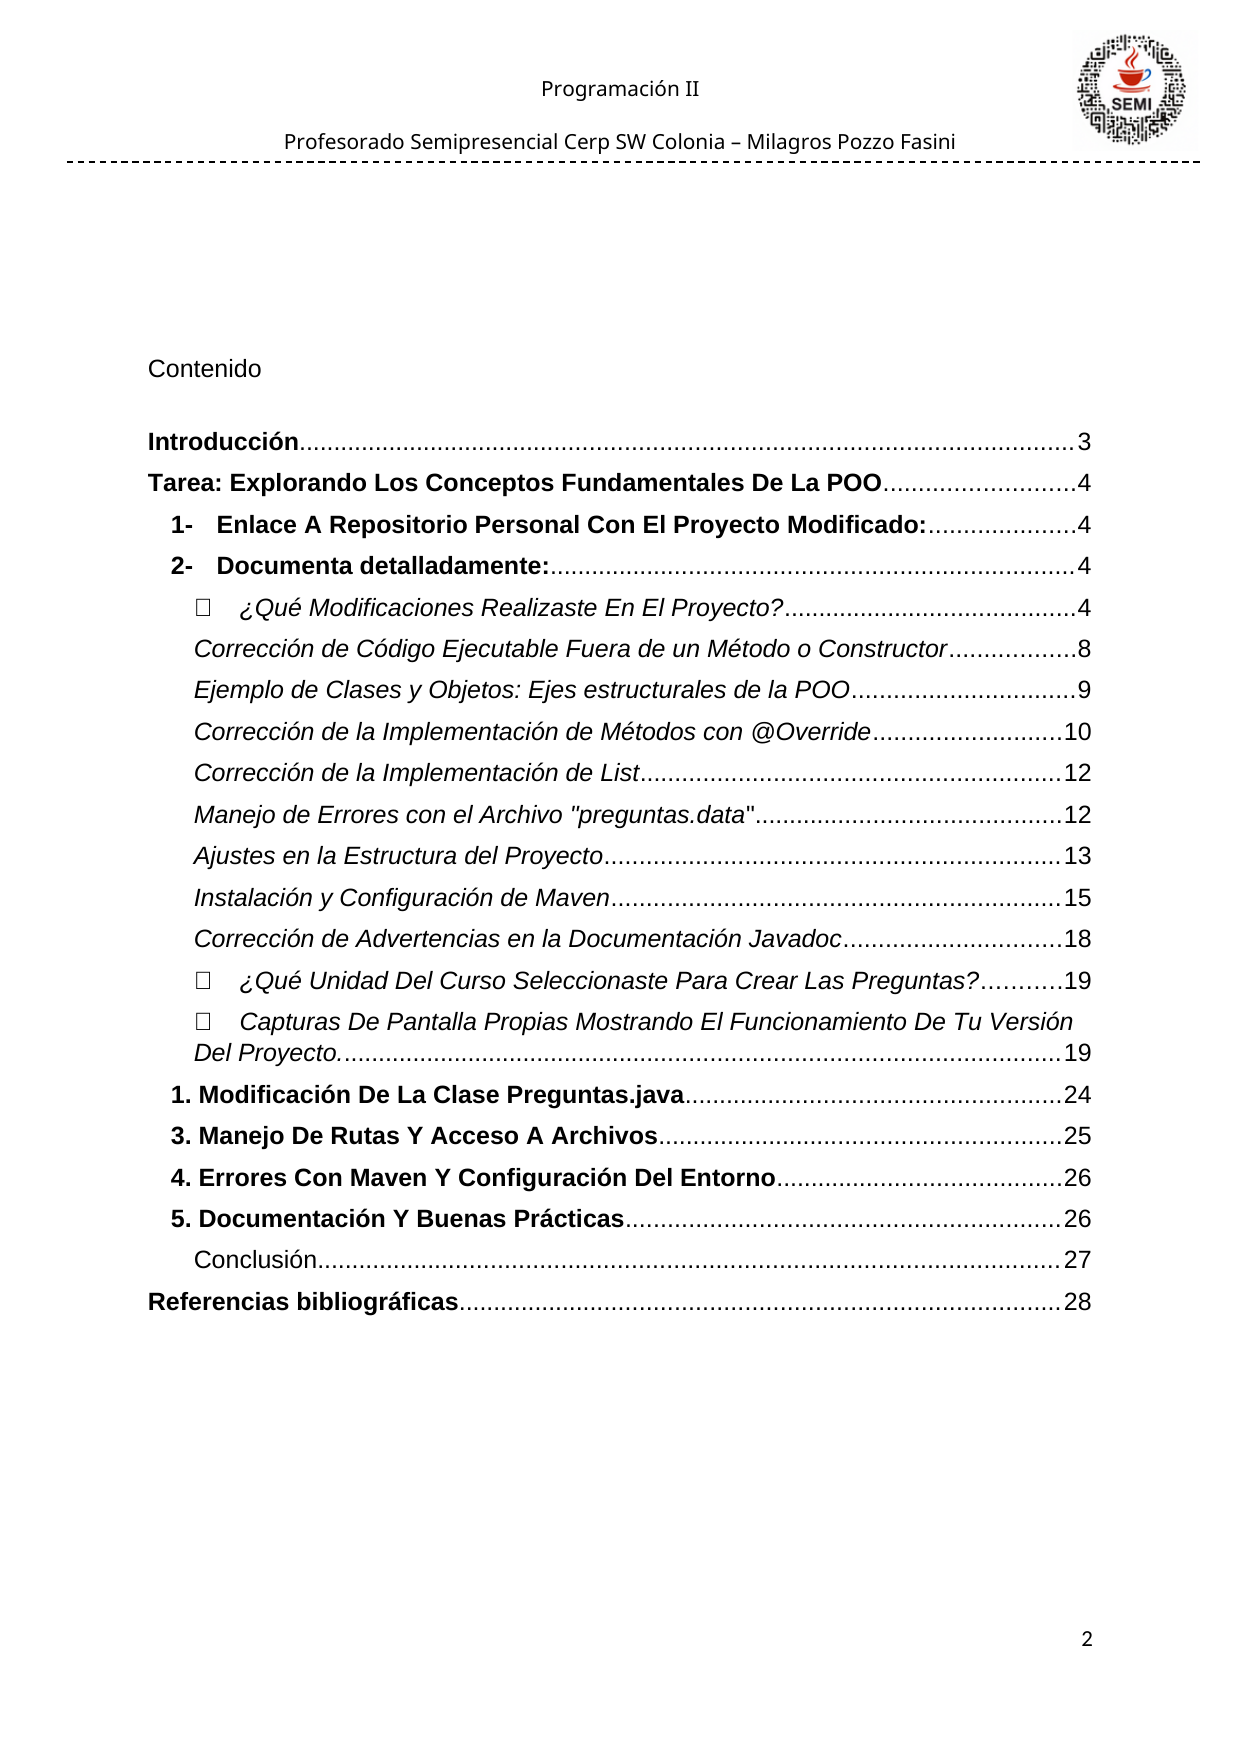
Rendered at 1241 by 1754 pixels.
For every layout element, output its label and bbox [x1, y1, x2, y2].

picture [1072, 30, 1199, 151]
